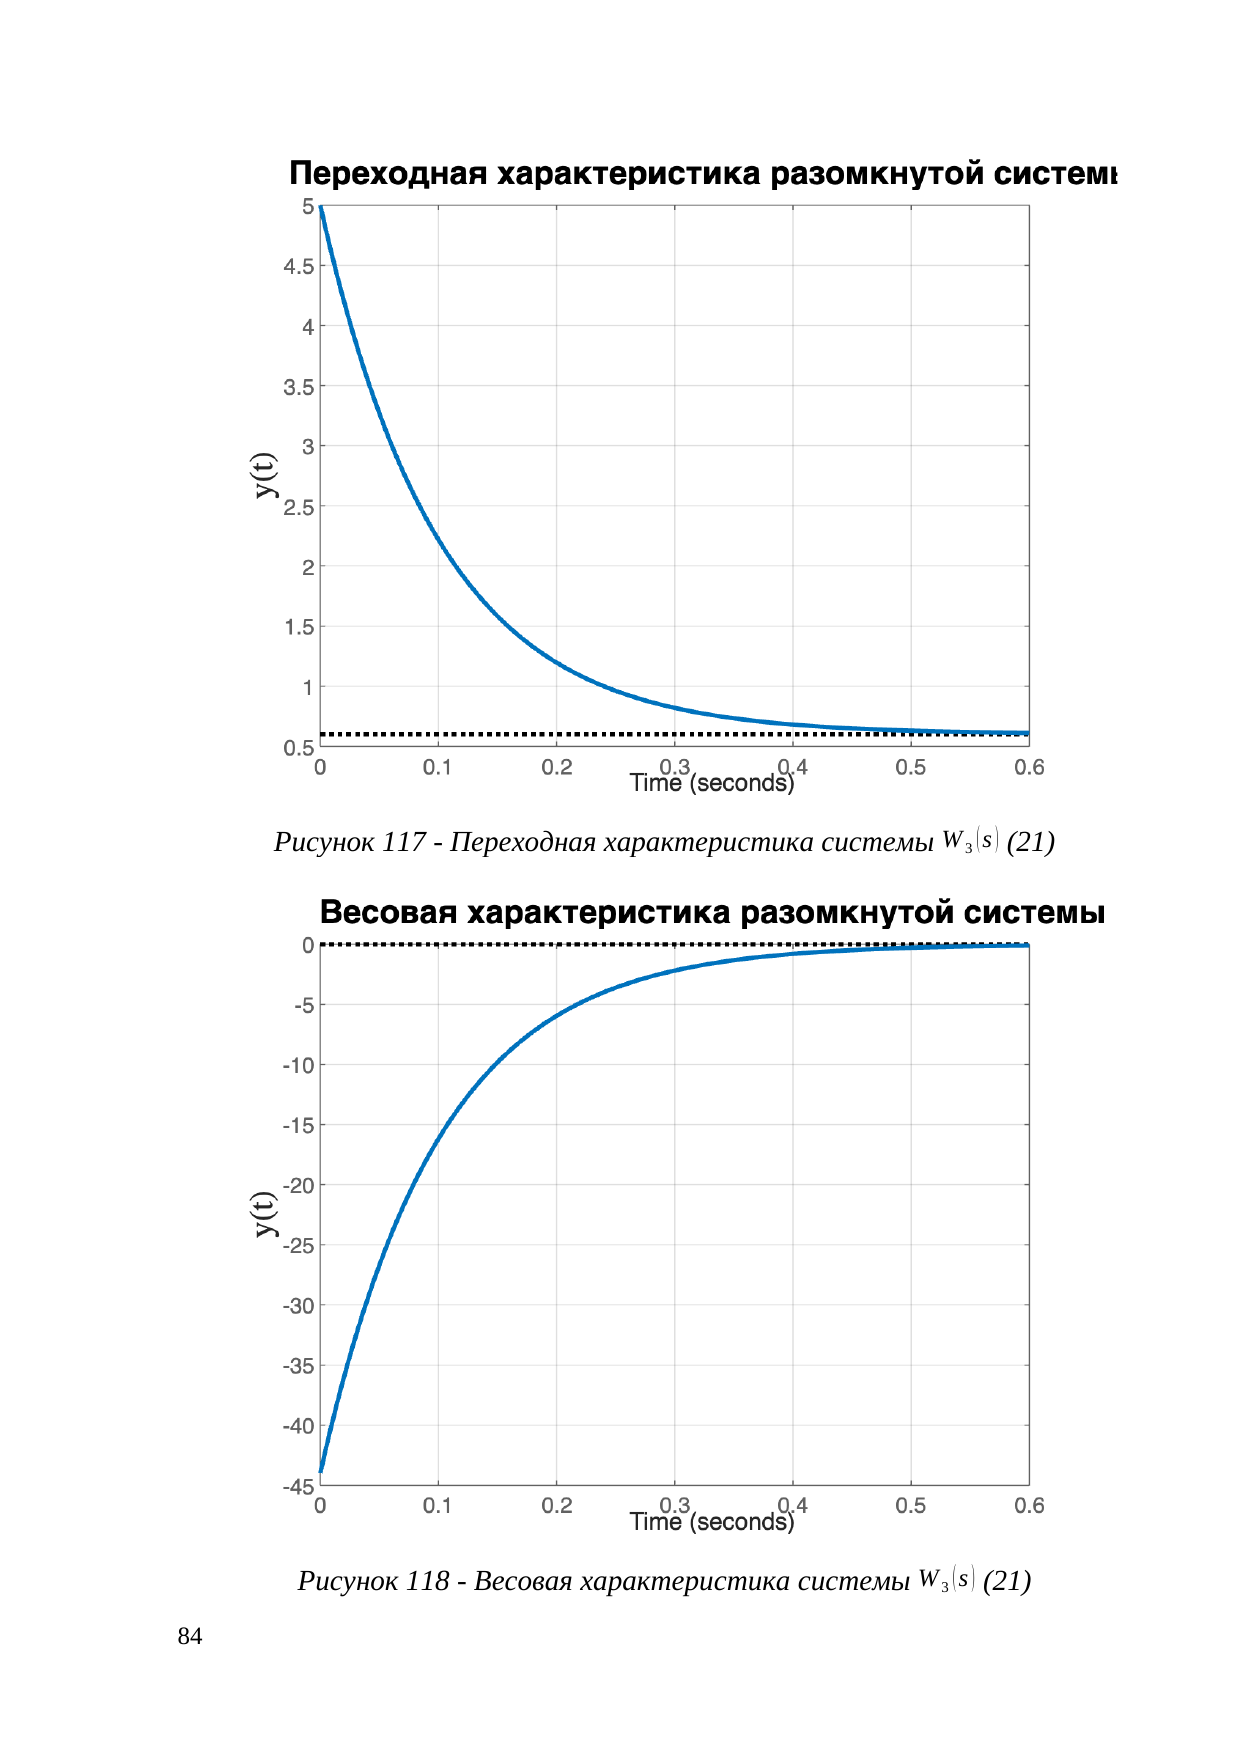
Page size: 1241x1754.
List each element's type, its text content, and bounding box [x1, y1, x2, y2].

text Рисунок 117 - Переходная характеристика системы (21) [177, 824, 1152, 857]
text Рисунок 118 - Весовая характеристика системы (21) [177, 1563, 1152, 1596]
picture [177, 118, 1118, 824]
picture [177, 857, 1118, 1563]
